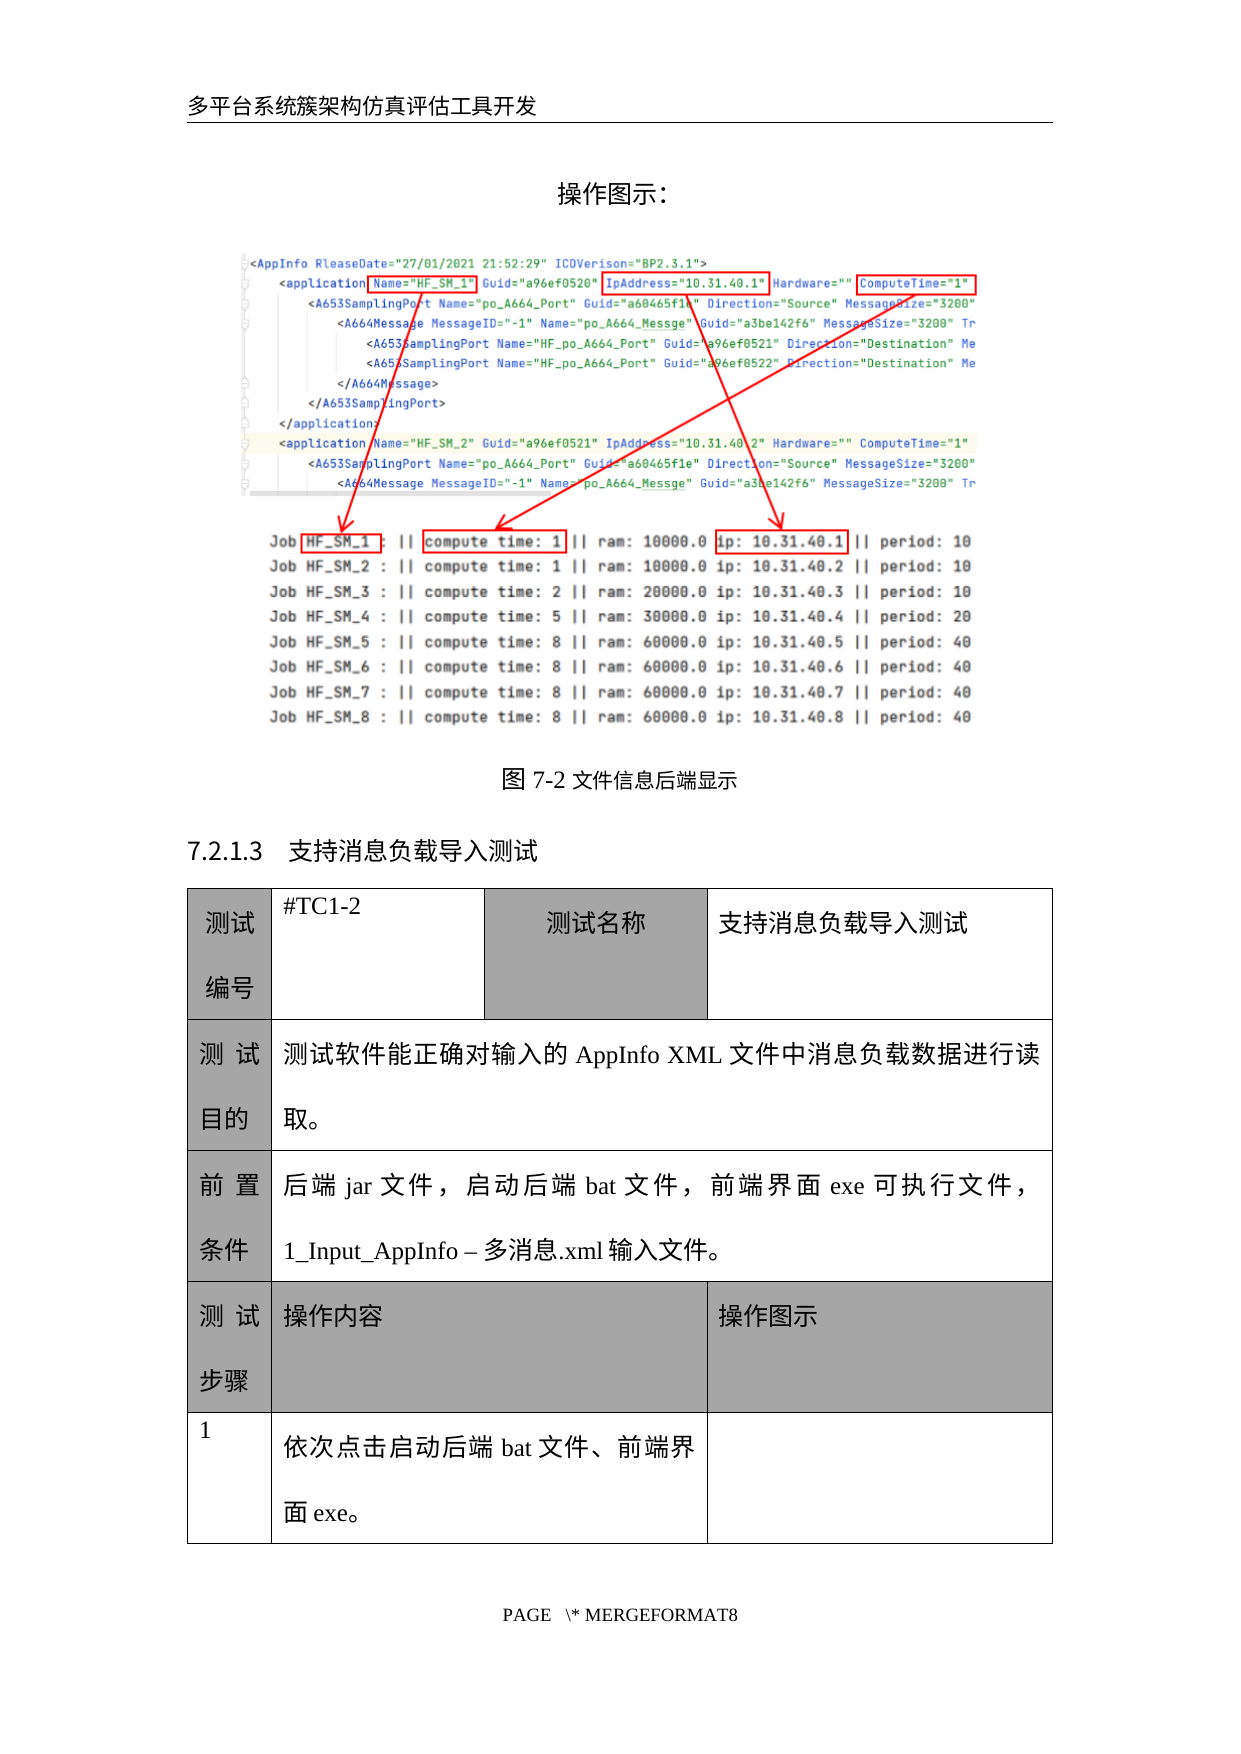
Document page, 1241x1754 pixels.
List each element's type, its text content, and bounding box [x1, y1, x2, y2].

table_cell 操作图示 [708, 1282, 1052, 1412]
table_cell 操作内容 [272, 1282, 707, 1412]
table_cell [708, 1413, 1052, 1543]
table_cell 依次点击启动后端bat文件、前端界面exe。 [272, 1413, 707, 1543]
table_cell 后端jar文件，启动后端bat文件，前端界面exe可执行文件， 1_Input_AppInfo – 多消息.xml输入文件。 [272, 1151, 1052, 1281]
table_cell 测试目的 [188, 1020, 271, 1150]
list 支持消息负载导入测试 [187, 817, 1028, 882]
table_cell 测试步骤 [188, 1282, 271, 1412]
table_cell 1 [188, 1413, 271, 1543]
table_cell 测试软件能正确对输入的AppInfo XML文件中消息负载数据进行读取。 [272, 1020, 1052, 1150]
table_header 支持消息负载导入测试 [708, 889, 1052, 1019]
table_header 测试名称 [485, 889, 707, 1019]
text 操作图示： [187, 160, 1053, 225]
table_cell 前置条件 [188, 1151, 271, 1281]
picture [214, 225, 1027, 742]
table_header 测试编号 [188, 889, 271, 1019]
table_header #TC1-2 [272, 889, 484, 1019]
